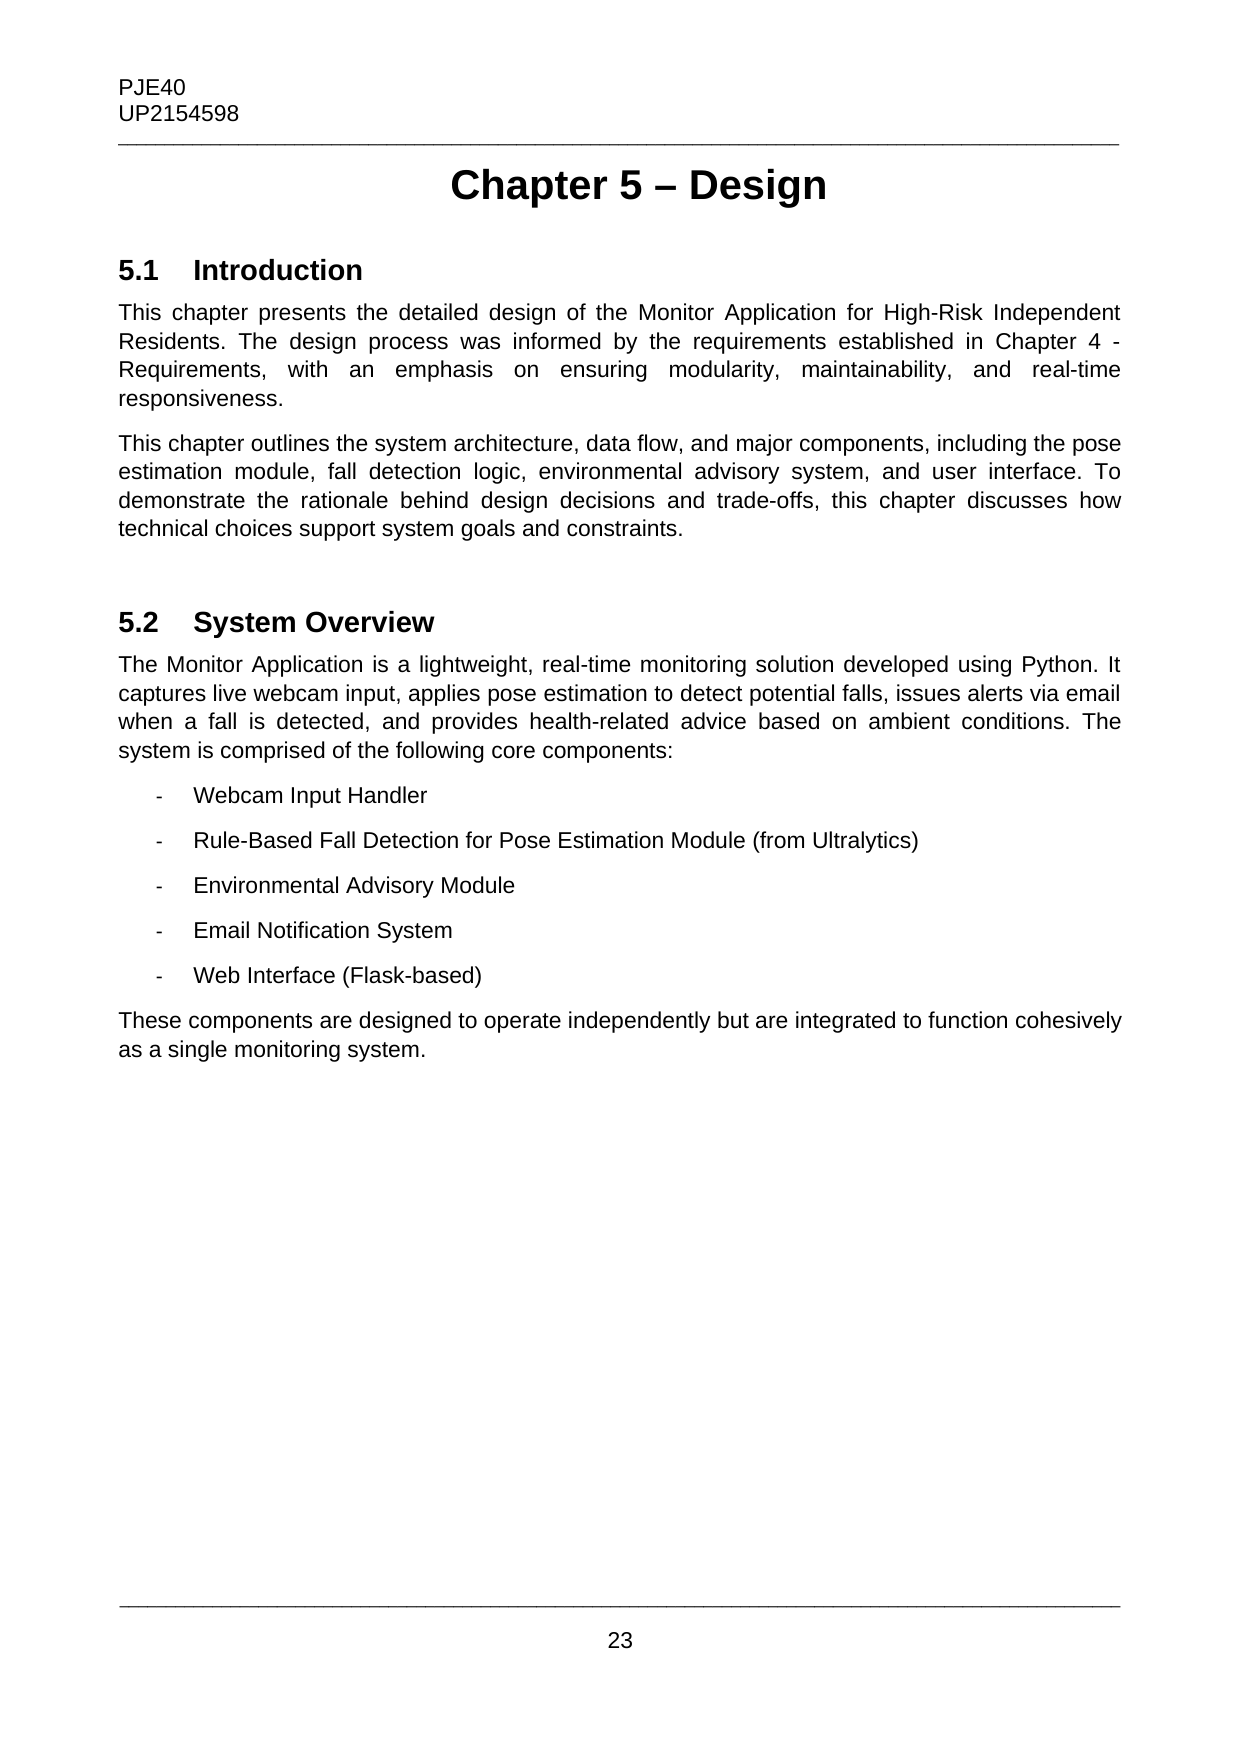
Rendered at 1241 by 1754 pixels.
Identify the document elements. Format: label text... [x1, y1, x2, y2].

list Webcam Input Handler [156, 782, 1122, 808]
text The Monitor Application is a lightweight, real-time monitoring solution developed using Python. It captures live webcam input, applies pose estimation to detect potential falls, issues alerts via email when a fall is detected, and provides health-related advice based on ambient conditions. The system is comprised of the following core components: [118, 651, 1122, 763]
subtitle 5.2 System Overview [118, 605, 1122, 639]
list Email Notification System [156, 917, 1122, 943]
list Rule-Based Fall Detection for Pose Estimation Module (from Ultralytics) [156, 827, 1122, 853]
list Web Interface (Flask-based) [156, 962, 1122, 988]
text This chapter presents the detailed design of the Monitor Application for High-Risk Independent Residents. The design process was informed by the requirements established in Chapter 4 - Requirements, with an emphasis on ensuring modularity, maintainability, and real-time responsiveness. [118, 299, 1122, 411]
text These components are designed to operate independently but are integrated to function cohesively as a single monitoring system. [118, 1007, 1122, 1062]
subtitle 5.1 Introduction [118, 253, 1122, 287]
subtitle Chapter 5 – Design [156, 160, 1122, 208]
list Environmental Advisory Module [156, 872, 1122, 898]
text This chapter outlines the system architecture, data flow, and major components, including the pose estimation module, fall detection logic, environmental advisory system, and user interface. To demonstrate the rationale behind design decisions and trade-offs, this chapter discusses how technical choices support system goals and constraints. [118, 430, 1122, 541]
